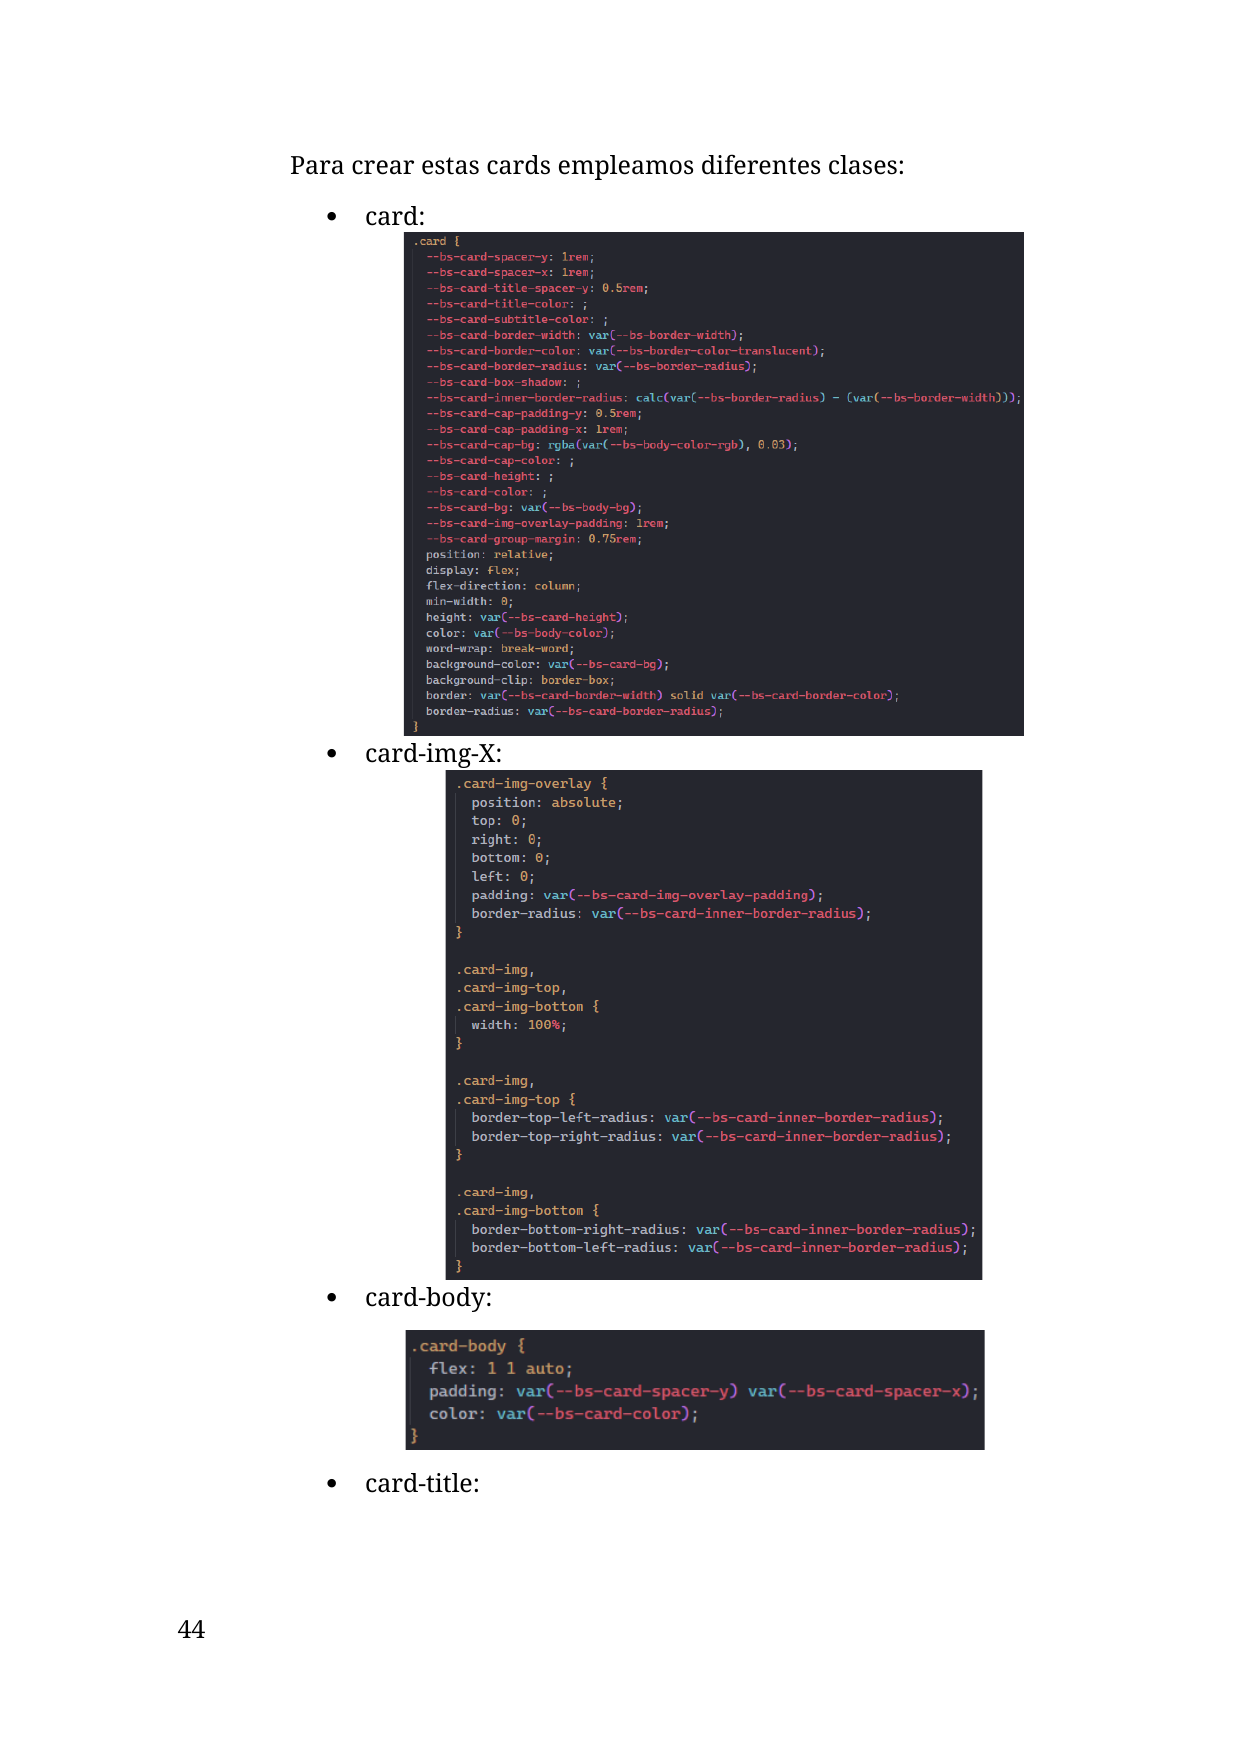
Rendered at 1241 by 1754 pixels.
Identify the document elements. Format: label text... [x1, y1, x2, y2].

picture [405, 1330, 985, 1450]
list card-img-X: [327, 736, 1063, 770]
picture [445, 770, 983, 1280]
picture [403, 232, 1024, 736]
list card-title: [327, 1466, 1063, 1500]
list card-body: [327, 1279, 1063, 1314]
list card: [327, 198, 1063, 232]
text Para crear estas cards empleamos diferentes clases: [290, 148, 1063, 182]
